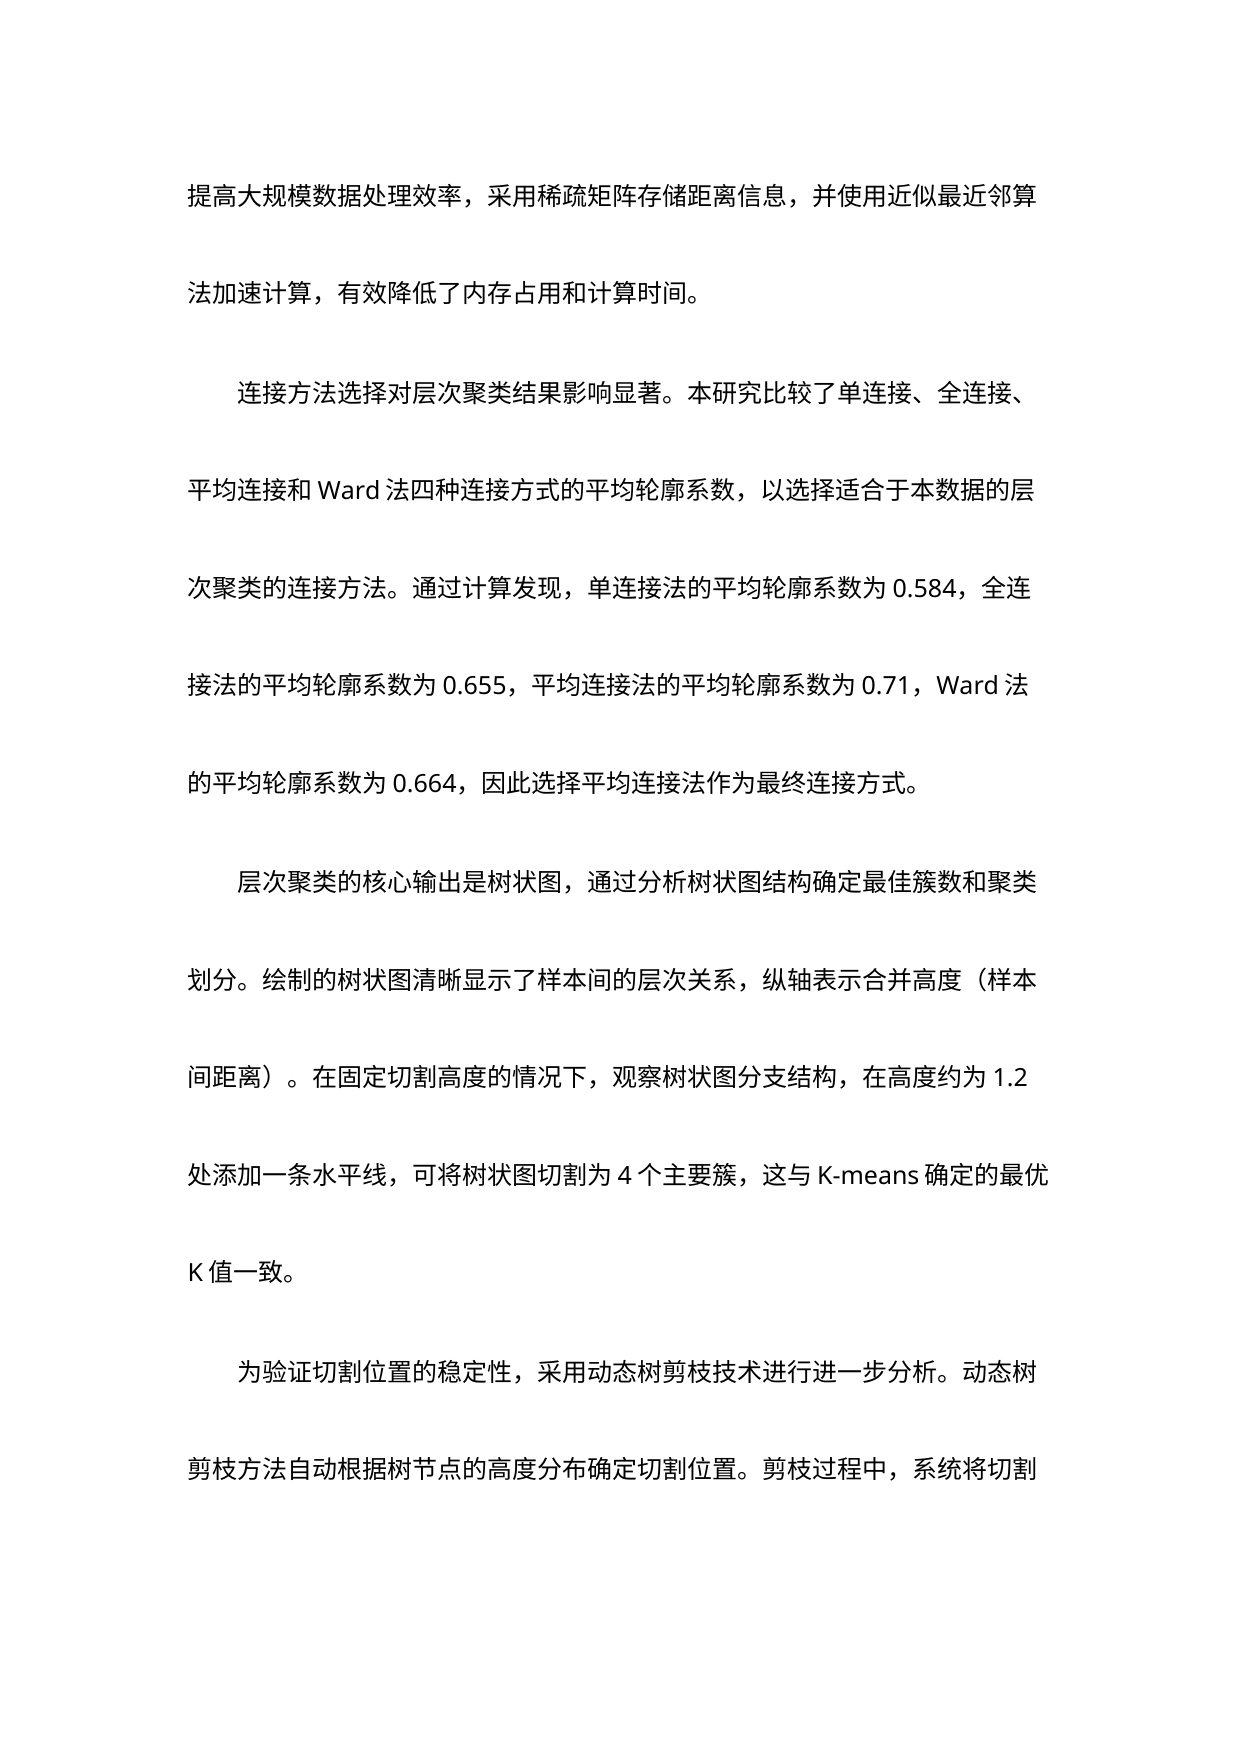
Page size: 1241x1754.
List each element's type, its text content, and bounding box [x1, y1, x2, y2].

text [187, 162, 1053, 324]
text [187, 1338, 1053, 1500]
text 连接方法选择对层次聚类结果影响显著。本研究比较了单连接、全连接、平均连接和Ward法四种连接方式的平均轮廓系数，以选择适合于本数据的层次聚类的连接方法。通过计算发现，单连接法的平均轮廓系数为0.584，全连接法的平均轮廓系数为0.655，平均连接法的平均轮廓系数为0.71，Ward法的平均轮廓系数为0.664，因此选择平均连接法作为最终连接方式。 [187, 359, 1053, 814]
text 层次聚类的核心输出是树状图，通过分析树状图结构确定最佳簇数和聚类划分。绘制的树状图清晰显示了样本间的层次关系，纵轴表示合并高度（样本间距离）。在固定切割高度的情况下，观察树状图分支结构，在高度约为1.2处添加一条水平线，可将树状图切割为4个主要簇，这与K-means确定的最优K值一致。 [187, 848, 1053, 1303]
